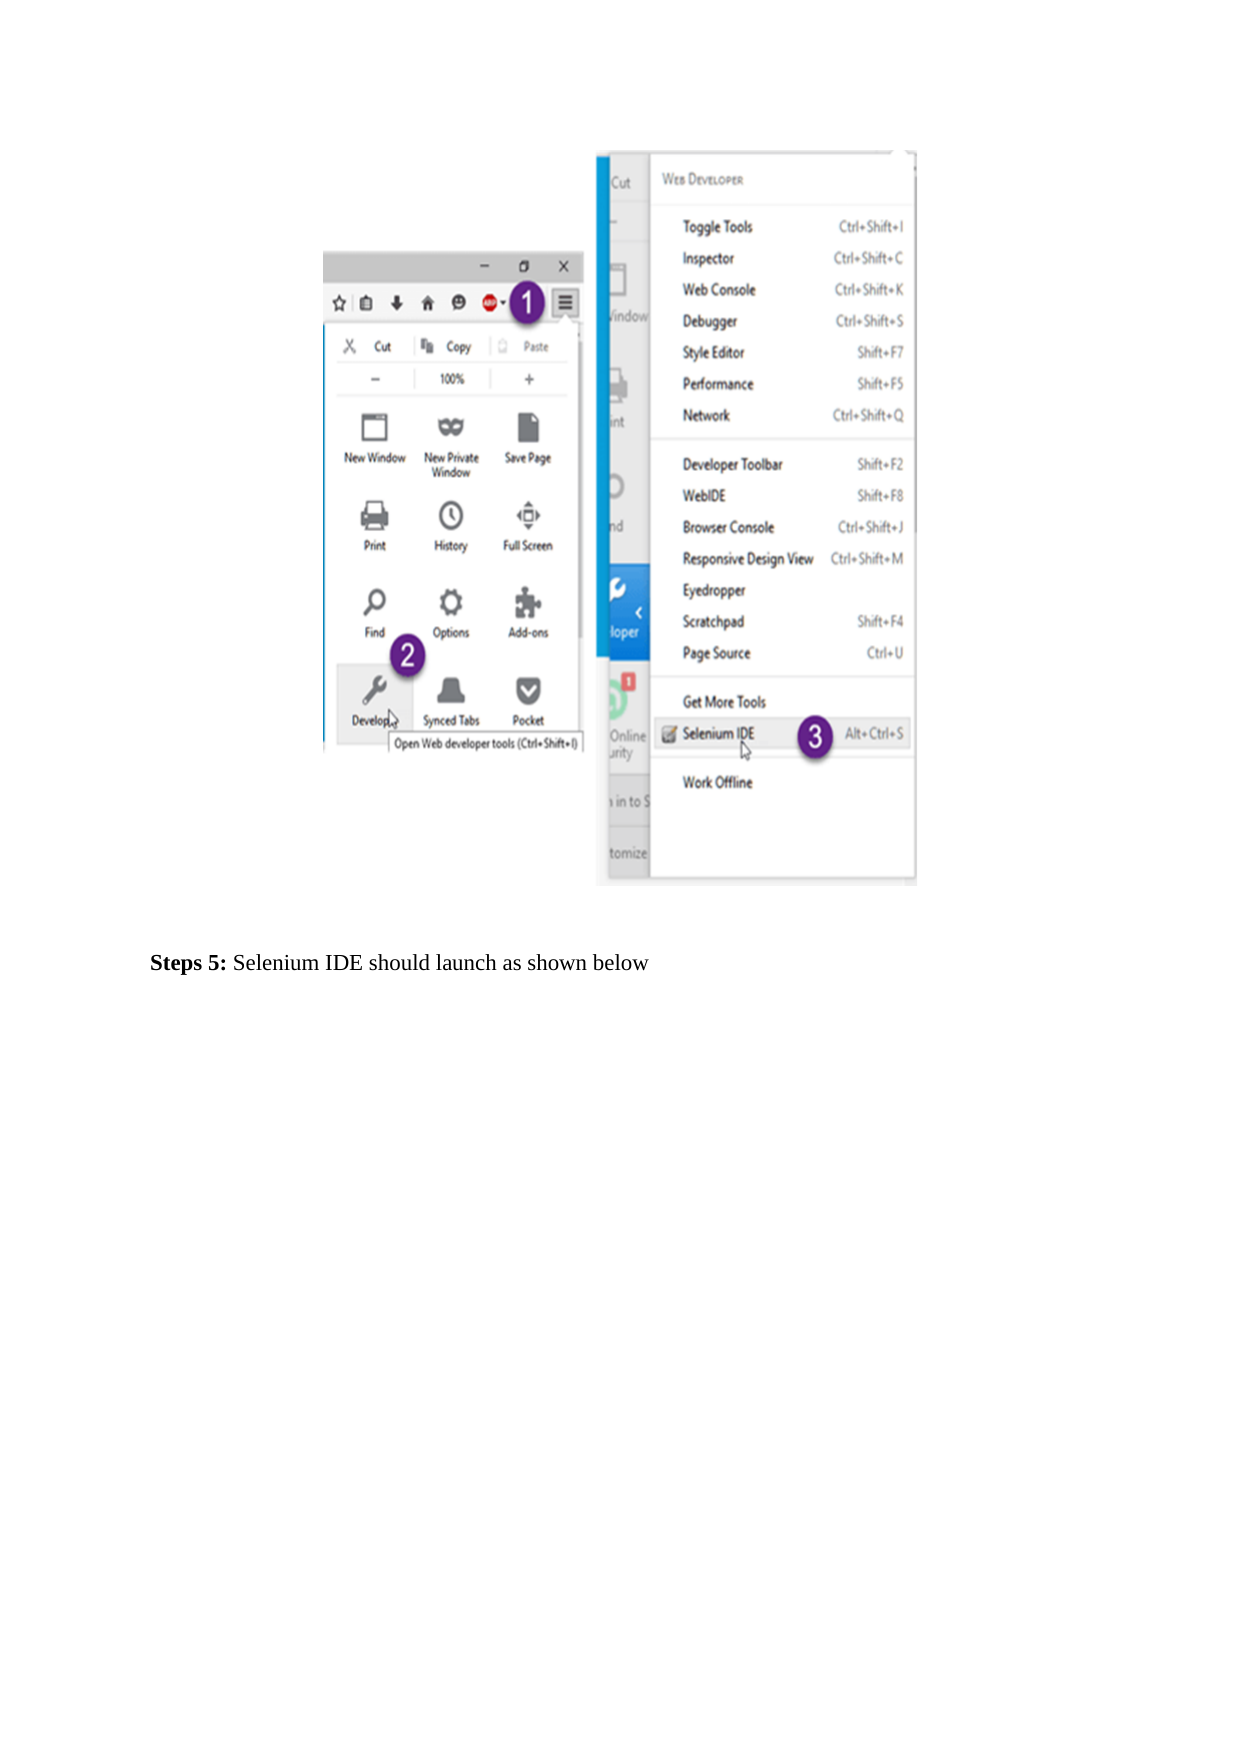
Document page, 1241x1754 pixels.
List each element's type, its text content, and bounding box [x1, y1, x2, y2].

picture [323, 150, 918, 886]
text Steps 5: Selenium IDE should launch as shown below [150, 949, 1090, 975]
